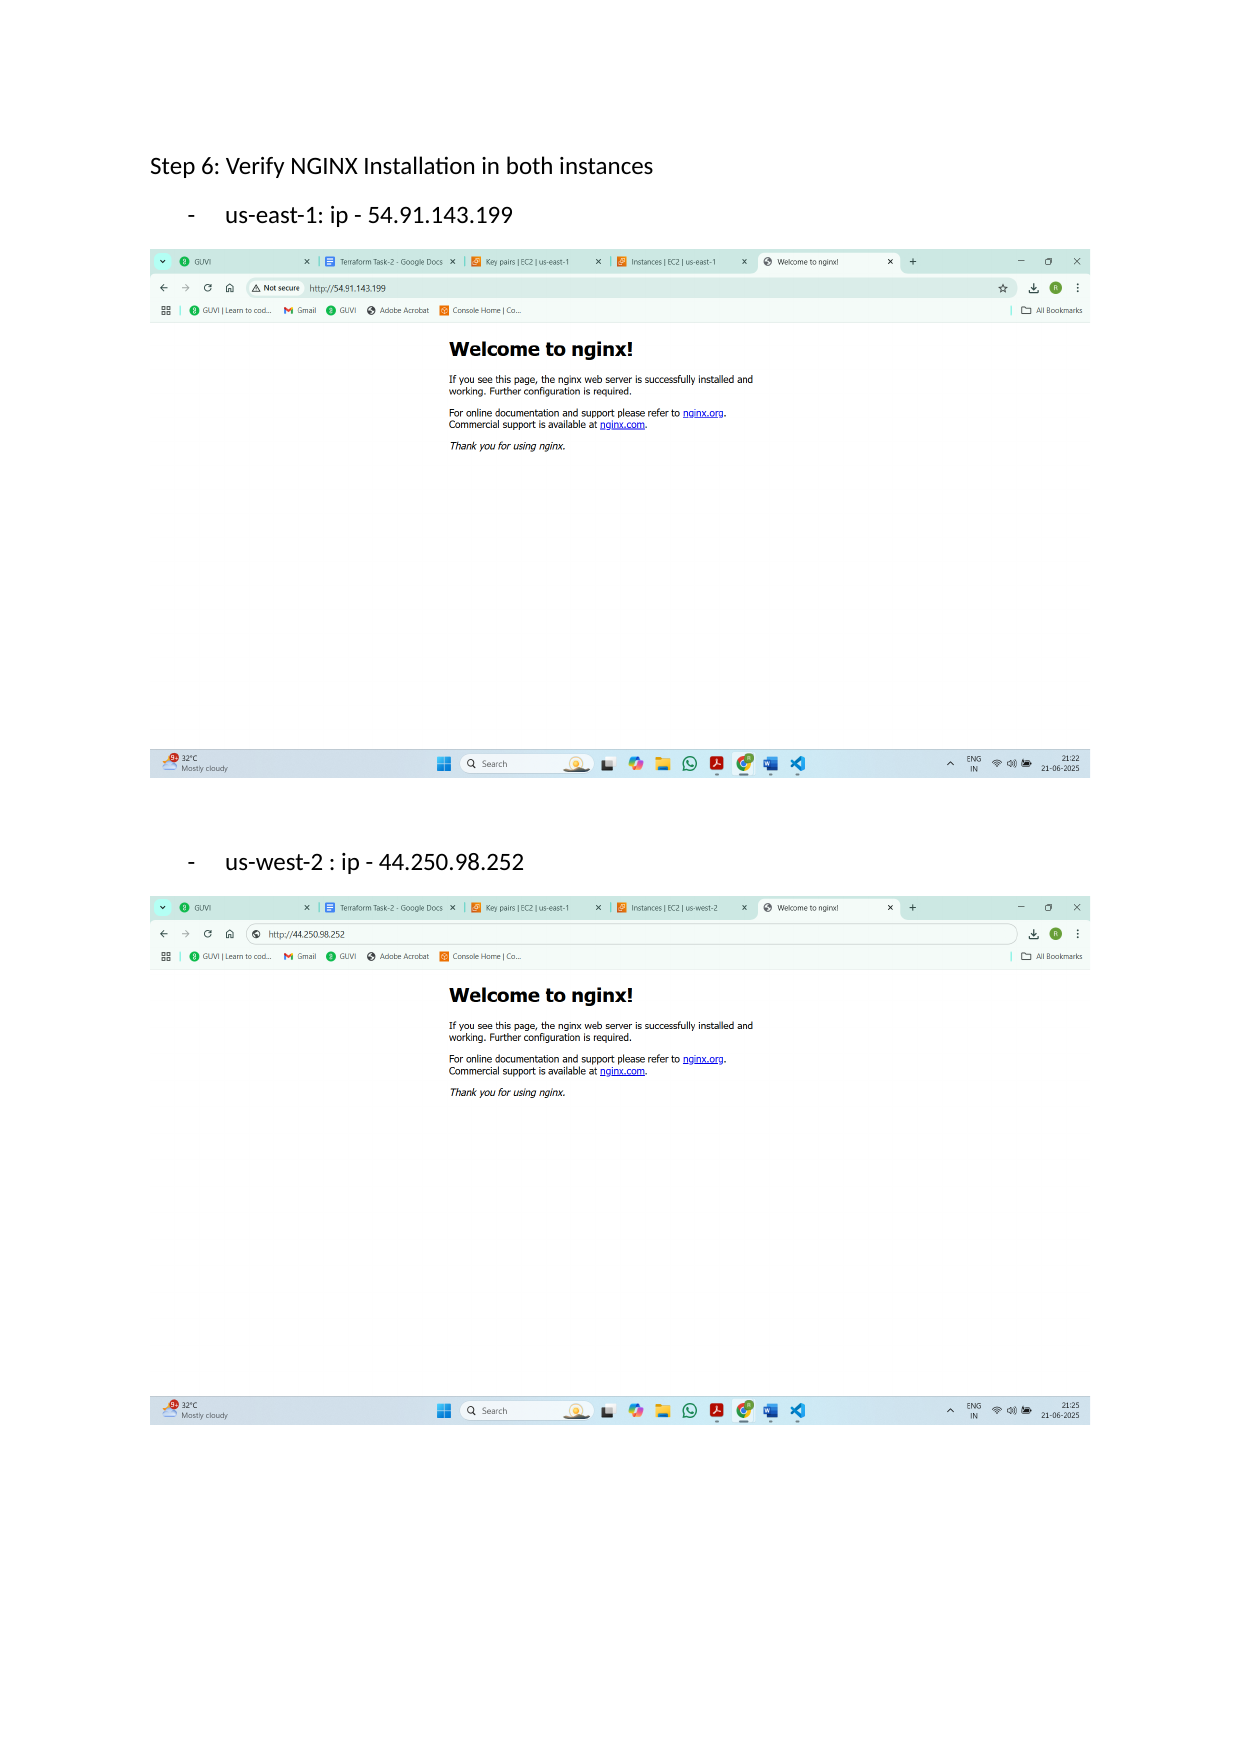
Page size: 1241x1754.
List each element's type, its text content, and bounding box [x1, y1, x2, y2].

picture [150, 249, 1091, 778]
list us-west-2 : ip - 44.250.98.252 [187, 846, 1090, 877]
list us-east-1: ip - 54.91.143.199 [187, 199, 1090, 230]
text Step 6: Verify NGINX Installation in both instances [150, 150, 1090, 181]
picture [150, 896, 1091, 1425]
